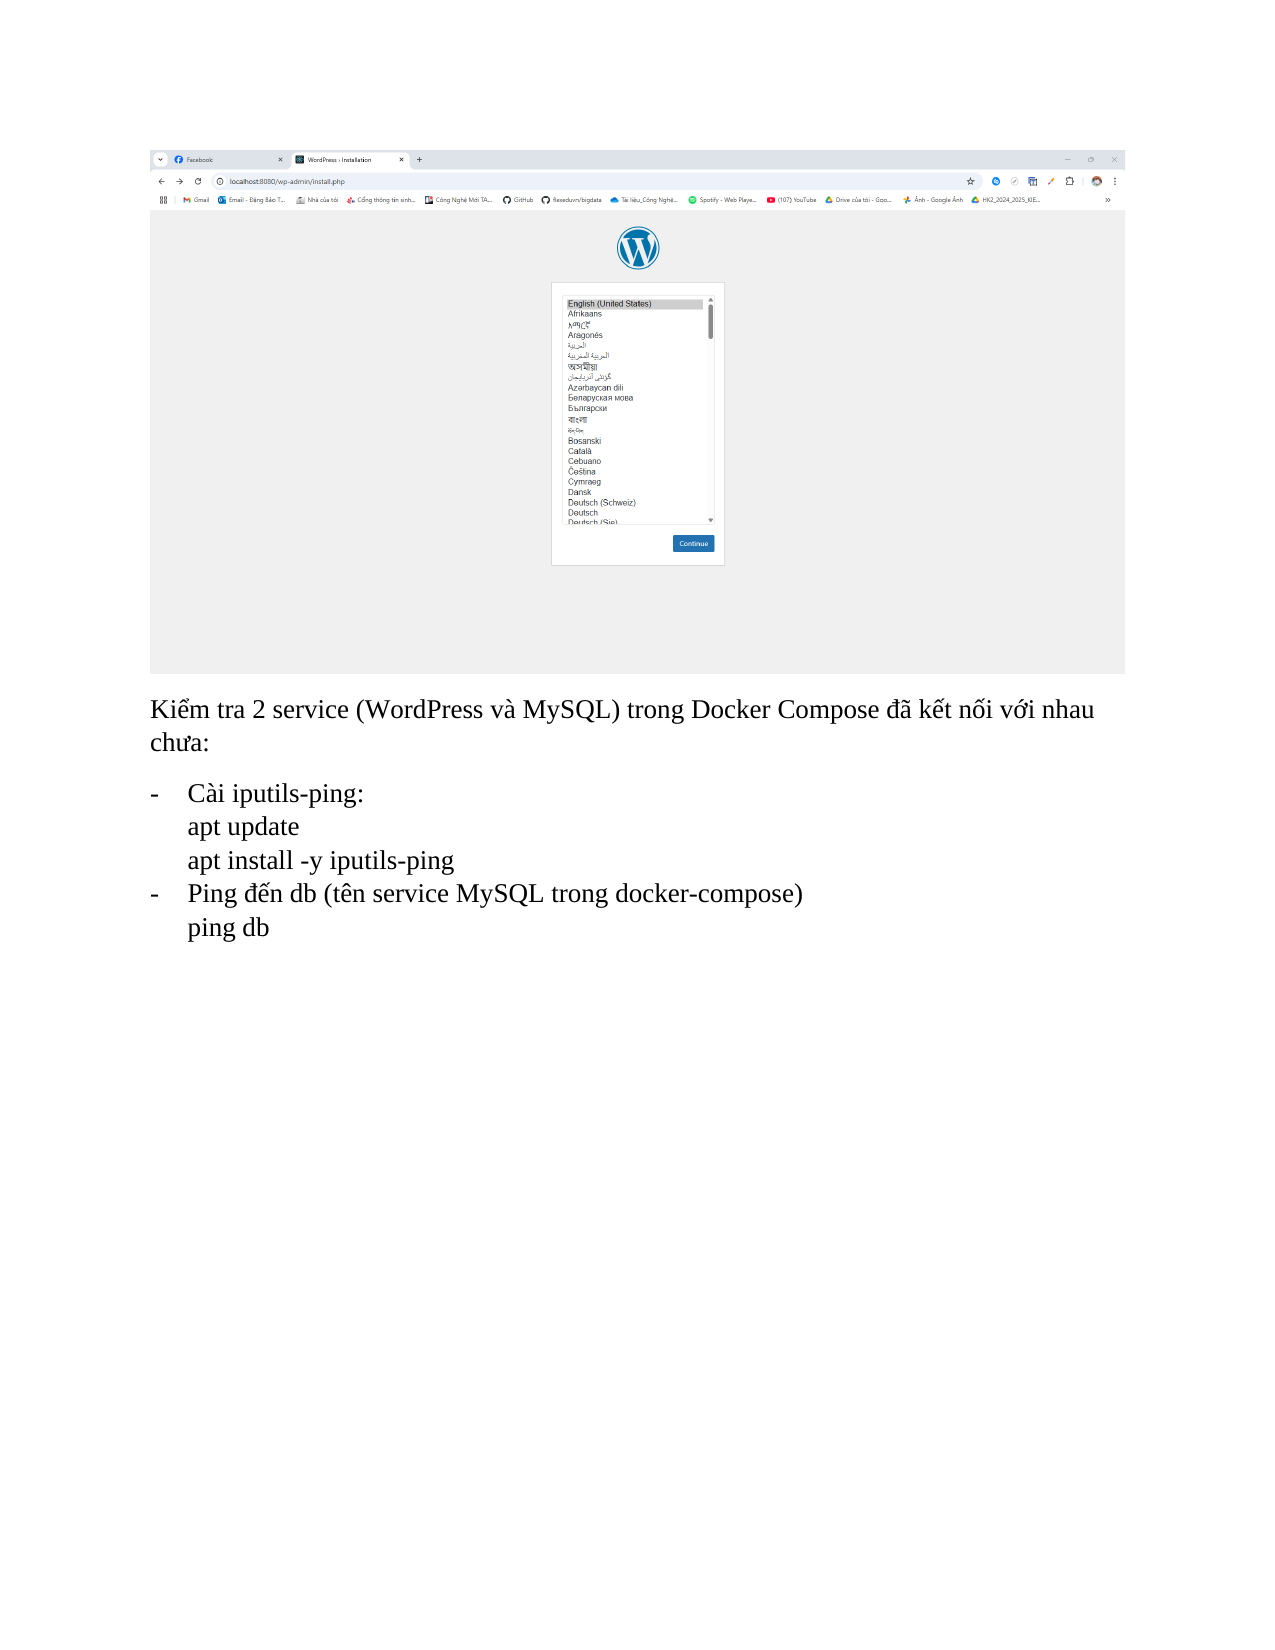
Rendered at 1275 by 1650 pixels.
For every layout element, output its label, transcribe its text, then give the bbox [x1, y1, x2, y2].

list ping db [187, 911, 1125, 942]
picture [150, 150, 1125, 674]
text Kiểm tra 2 service (WordPress và MySQL) trong Docker Compose đã kết nối với nhau chưa: [150, 693, 1125, 758]
list Ping đến db (tên service MySQL trong docker-compose) [150, 877, 1125, 908]
list Cài iputils-ping: [150, 777, 1125, 808]
list apt install -y iputils-ping [187, 844, 1125, 875]
list apt update [187, 810, 1125, 841]
